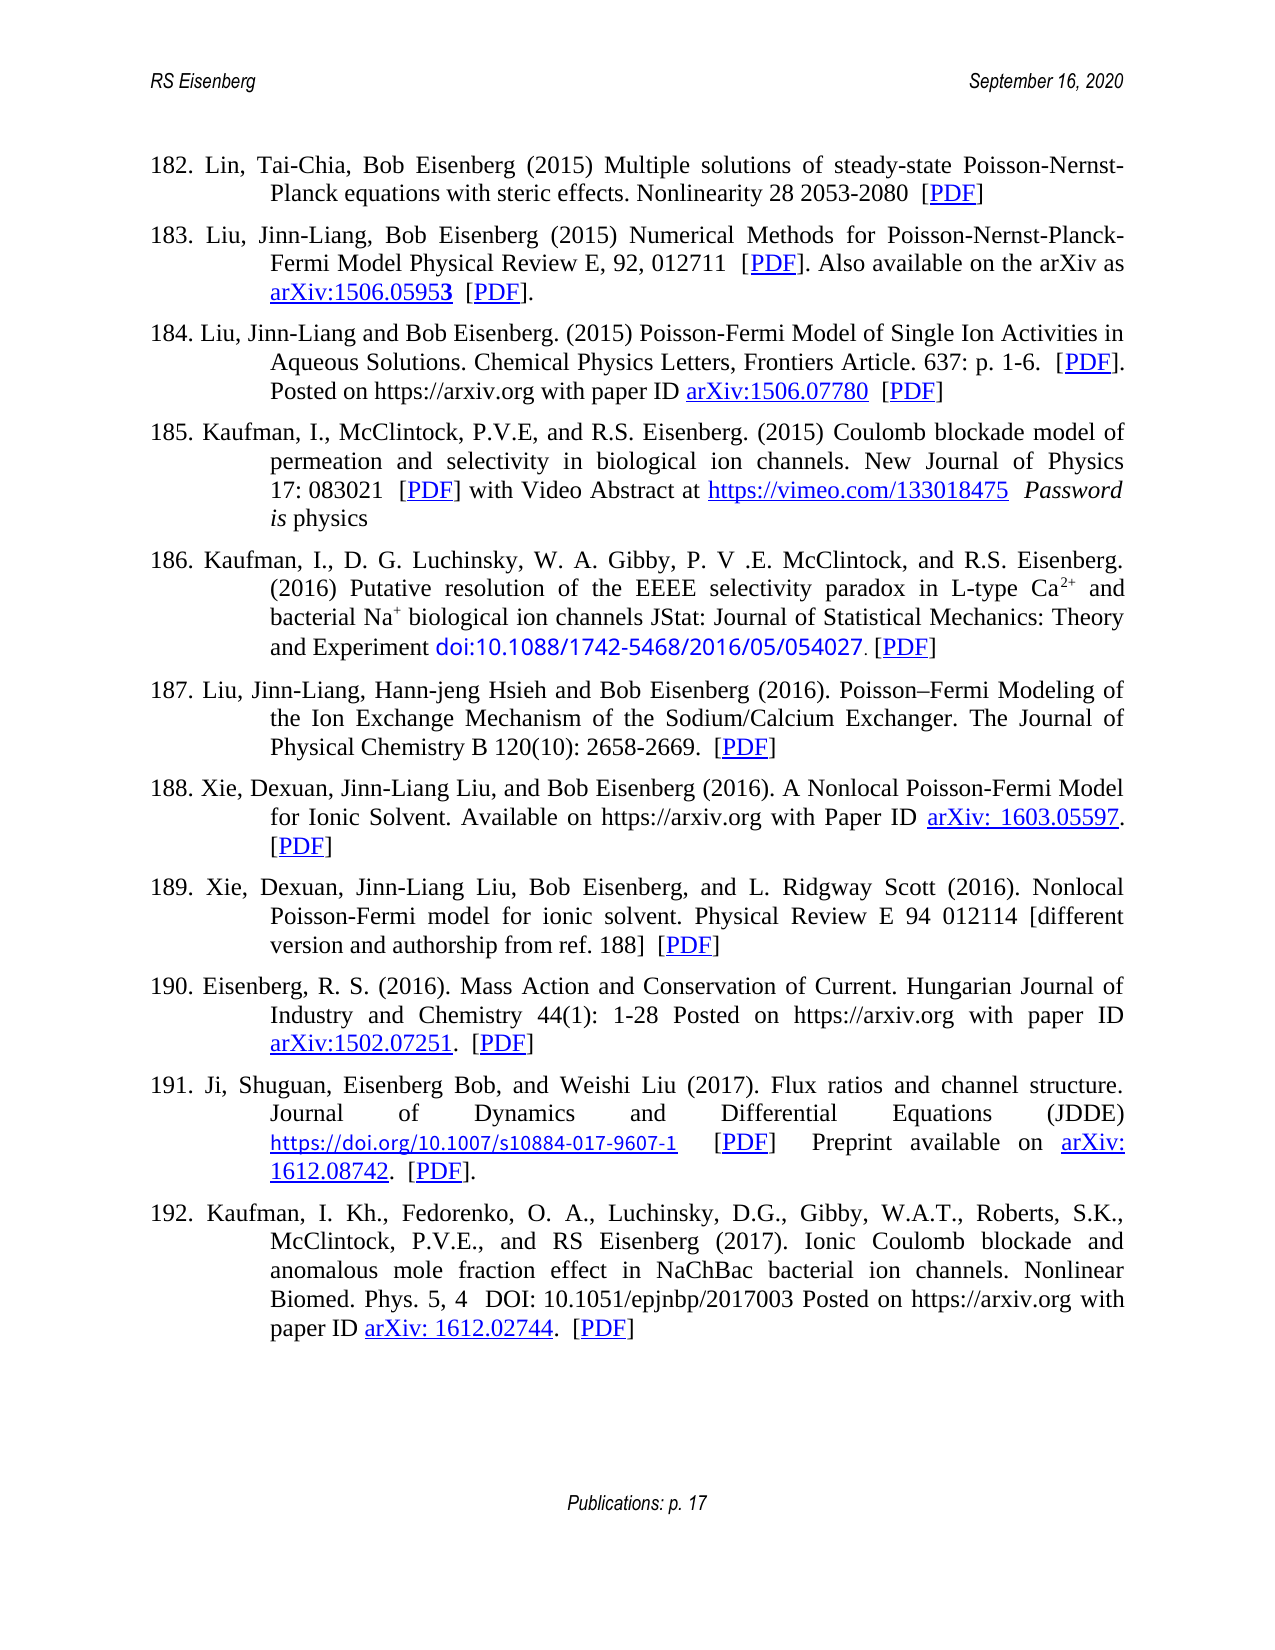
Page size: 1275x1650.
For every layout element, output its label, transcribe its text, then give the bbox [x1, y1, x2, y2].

text 190. Eisenberg, R. S. (2016). Mass Action and Conservation of Current. Hungarian Journal of Industry and Chemistry 44(1): 1-28 Posted on https://arxiv.org with paper ID arXiv:1502.07251. [PDF] [150, 971, 1125, 1057]
text 182. Lin, Tai-Chia, Bob Eisenberg (2015) Multiple solutions of steady-state Poisson-Nernst-Planck equations with steric effects. Nonlinearity 28 2053-2080 [PDF] [150, 150, 1125, 207]
text 184. Liu, Jinn-Liang and Bob Eisenberg. (2015) Poisson-Fermi Model of Single Ion Activities in Aqueous Solutions. Chemical Physics Letters, Frontiers Article. 637: p. 1-6. [PDF]. Posted on https://arxiv.org with paper ID arXiv:1506.07780 [PDF] [150, 318, 1125, 405]
text 188. Xie, Dexuan, Jinn-Liang Liu, and Bob Eisenberg (2016). A Nonlocal Poisson-Fermi Model for Ionic Solvent. Available on https://arxiv.org with Paper ID arXiv: 1603.05597. [PDF] [150, 773, 1125, 860]
text 191. Ji, Shuguan, Eisenberg Bob, and Weishi Liu (2017). Flux ratios and channel structure. Journal of Dynamics and Differential Equations (JDDE) https://doi.org/10.1007/s10884-017-9607-1 [PDF] Preprint available on arXiv: 1612.08742. [PDF]. [150, 1070, 1125, 1185]
text 183. Liu, Jinn-Liang, Bob Eisenberg (2015) Numerical Methods for Poisson-Nernst-Planck-Fermi Model Physical Review E, 92, 012711 [PDF]. Also available on the arXiv as arXiv:1506.05953 [PDF]. [150, 220, 1125, 306]
text 185. Kaufman, I., McClintock, P.V.E, and R.S. Eisenberg. (2015) Coulomb blockade model of permeation and selectivity in biological ion channels. New Journal of Physics 17: 083021 [PDF] with Video Abstract at https://vimeo.com/133018475 Password is physics [150, 417, 1125, 532]
text 187. Liu, Jinn-Liang, Hann-jeng Hsieh and Bob Eisenberg (2016). Poisson–Fermi Modeling of the Ion Exchange Mechanism of the Sodium/Calcium Exchanger. The Journal of Physical Chemistry B 120(10): 2658-2669. [PDF] [150, 675, 1125, 761]
text 186. Kaufman, I., D. G. Luchinsky, W. A. Gibby, P. V .E. McClintock, and R.S. Eisenberg. (2016) Putative resolution of the EEEE selectivity paradox in L-type Ca2+ and bacterial Na+ biological ion channels JStat: Journal of Statistical Mechanics: Theory and Experiment doi:10.1088/1742-5468/2016/05/054027. [PDF] [150, 545, 1125, 662]
text 189. Xie, Dexuan, Jinn-Liang Liu, Bob Eisenberg, and L. Ridgway Scott (2016). Nonlocal Poisson-Fermi model for ionic solvent. Physical Review E 94 012114 [different version and authorship from ref. 188] [PDF] [150, 872, 1125, 958]
text 192. Kaufman, I. Kh., Fedorenko, O. A., Luchinsky, D.G., Gibby, W.A.T., Roberts, S.K., McClintock, P.V.E., and RS Eisenberg (2017). Ionic Coulomb blockade and anomalous mole fraction effect in NaChBac bacterial ion channels. Nonlinear Biomed. Phys. 5, 4 DOI: 10.1051/epjnbp/2017003 Posted on https://arxiv.org with paper ID arXiv: 1612.02744. [PDF] [150, 1198, 1125, 1341]
